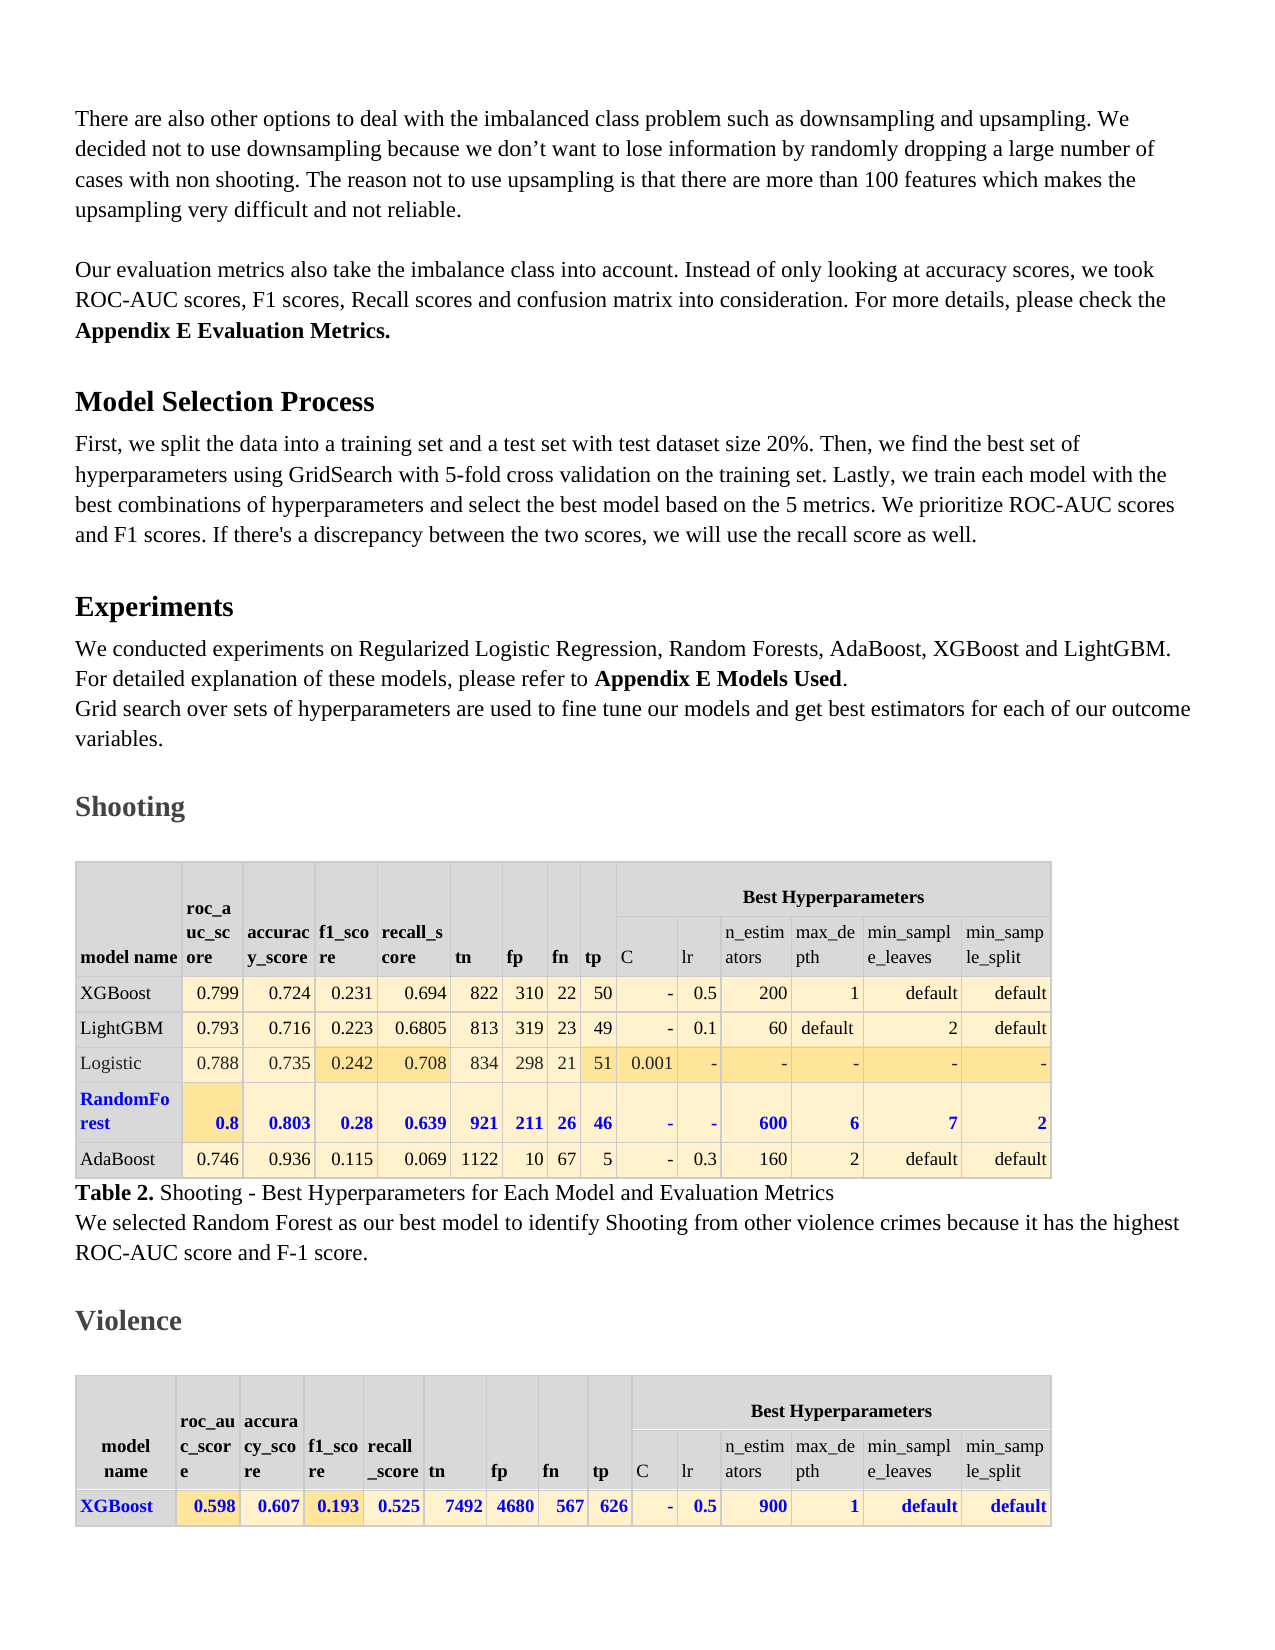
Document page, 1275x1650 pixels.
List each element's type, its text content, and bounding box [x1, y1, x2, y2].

table_cell 813 [451, 1013, 502, 1046]
table_cell default [962, 1013, 1050, 1046]
table_cell min_sample_leaves [864, 917, 961, 976]
table_cell 160 [722, 1143, 791, 1177]
table_cell 1 [792, 1491, 863, 1525]
table_cell 200 [722, 977, 791, 1011]
table_cell 1 [792, 977, 863, 1011]
table_cell 67 [548, 1143, 580, 1177]
table_cell Logistic [77, 1048, 181, 1082]
table_cell 51 [581, 1048, 616, 1082]
table_cell default [864, 977, 961, 1011]
table_cell 23 [548, 1013, 580, 1046]
table_header f1_score [316, 863, 377, 976]
table_cell 0.242 [316, 1048, 377, 1082]
table_cell default [864, 1491, 961, 1525]
table_cell 900 [722, 1491, 791, 1525]
table_cell 21 [548, 1048, 580, 1082]
text We conducted experiments on Regularized Logistic Regression, Random Forests, AdaBoost, XGBoost and LightGBM. For detailed explanation of these models, please refer to Appendix E Models Used. [75, 635, 1200, 691]
table_cell 0.5 [678, 977, 720, 1011]
table_cell 834 [451, 1048, 502, 1082]
table_cell default [962, 1143, 1050, 1177]
table_header Best Hyperparameters [617, 863, 1050, 916]
table_cell 0.788 [183, 1048, 242, 1082]
table_cell 49 [581, 1013, 616, 1046]
table_cell lr [678, 1431, 720, 1489]
table_cell 1122 [451, 1143, 502, 1177]
table_header roc_auc_score [177, 1376, 239, 1489]
table_cell 0.069 [378, 1143, 450, 1177]
table_cell 0.724 [244, 977, 314, 1011]
table_cell 0.716 [244, 1013, 314, 1046]
table_cell 0.936 [244, 1143, 314, 1177]
table_cell 0.6805 [378, 1013, 450, 1046]
table_cell 2 [962, 1083, 1050, 1142]
table_cell 0.799 [183, 977, 242, 1011]
table_cell default [962, 1491, 1050, 1525]
table_cell - [617, 977, 677, 1011]
table_cell 0.639 [378, 1083, 450, 1142]
table_cell 921 [451, 1083, 502, 1142]
table_header recall_score [364, 1376, 423, 1489]
table_header recall_score [378, 863, 450, 976]
text Grid search over sets of hyperparameters are used to fine tune our models and get best estimators for each of our outcome variables. [75, 695, 1200, 752]
table_header fp [487, 1376, 538, 1489]
table_header fp [503, 863, 547, 976]
table_cell - [617, 1083, 677, 1142]
table_cell n_estimators [722, 917, 791, 976]
table_cell 600 [722, 1083, 791, 1142]
table_cell 0.28 [316, 1083, 377, 1142]
table_cell min_sample_leaves [864, 1431, 961, 1489]
table_header model name [77, 1376, 175, 1489]
subtitle Experiments [75, 589, 1200, 622]
table_cell lr [678, 917, 720, 976]
table_cell 46 [581, 1083, 616, 1142]
table_header Best Hyperparameters [633, 1376, 1050, 1429]
table_header tn [451, 863, 502, 976]
table_cell 2 [792, 1143, 863, 1177]
table_cell - [617, 1143, 677, 1177]
text Our evaluation metrics also take the imbalance class into account. Instead of only looking at accuracy scores, we took ROC-AUC scores, F1 scores, Recall scores and confusion matrix into consideration. For more details, please check the Appendix E Evaluation Metrics. [75, 256, 1200, 343]
table_cell 567 [539, 1491, 587, 1525]
table_cell 10 [503, 1143, 547, 1177]
table_cell RandomForest [77, 1083, 181, 1142]
table_cell 0.5 [678, 1491, 720, 1525]
table_header roc_auc_score [183, 863, 242, 976]
table_header f1_score [305, 1376, 363, 1489]
table_header fn [539, 1376, 587, 1489]
text We selected Random Forest as our best model to identify Shooting from other violence crimes because it has the highest ROC-AUC score and F-1 score. [75, 1209, 1200, 1266]
table_cell - [617, 1013, 677, 1046]
table_cell 0.1 [678, 1013, 720, 1046]
table_cell 0.193 [305, 1491, 363, 1525]
table_cell 26 [548, 1083, 580, 1142]
table_cell LightGBM [77, 1013, 181, 1046]
text Table 2. Shooting - Best Hyperparameters for Each Model and Evaluation Metrics [75, 1179, 1200, 1205]
table_cell max_depth [792, 917, 863, 976]
table_cell 2 [864, 1013, 961, 1046]
table_cell XGBoost [77, 977, 181, 1011]
table_cell - [864, 1048, 961, 1082]
table_cell AdaBoost [77, 1143, 181, 1177]
table_cell 0.694 [378, 977, 450, 1011]
table_cell n_estimators [722, 1431, 791, 1489]
table_cell 626 [589, 1491, 631, 1525]
table_cell - [792, 1048, 863, 1082]
table_cell - [678, 1083, 720, 1142]
table_cell default [792, 1013, 863, 1046]
table_cell XGBoost [77, 1491, 175, 1525]
table_cell 0.708 [378, 1048, 450, 1082]
table_cell 0.803 [244, 1083, 314, 1142]
table_cell 0.746 [183, 1143, 242, 1177]
table_cell 0.735 [244, 1048, 314, 1082]
table_cell max_depth [792, 1431, 863, 1489]
table_cell 6 [792, 1083, 863, 1142]
table_header accuracy_score [244, 863, 314, 976]
table_cell 0.793 [183, 1013, 242, 1046]
table_header tp [581, 863, 616, 976]
table_cell default [864, 1143, 961, 1177]
table_cell 0.3 [678, 1143, 720, 1177]
subtitle Model Selection Process [75, 384, 1200, 418]
table_cell 22 [548, 977, 580, 1011]
text There are also other options to deal with the imbalanced class problem such as downsampling and upsampling. We decided not to use downsampling because we don’t want to lose information by randomly dropping a large number of cases with non shooting. The reason not to use upsampling is that there are more than 100 features which makes the upsampling very difficult and not reliable. [75, 105, 1200, 222]
text First, we split the data into a training set and a test set with test dataset size 20%. Then, we find the best set of hyperparameters using GridSearch with 5-fold cross validation on the training set. Lastly, we train each model with the best combinations of hyperparameters and select the best model based on the 5 metrics. We prioritize ROC-AUC scores and F1 scores. If there's a discrepancy between the two scores, we will use the recall score as well. [75, 430, 1200, 547]
table_cell 0.8 [183, 1083, 242, 1142]
table_cell 50 [581, 977, 616, 1011]
table_header tn [425, 1376, 486, 1489]
table_cell min_sample_split [962, 1431, 1050, 1489]
table_cell 0.001 [617, 1048, 677, 1082]
table_cell 0.607 [241, 1491, 303, 1525]
table_cell 5 [581, 1143, 616, 1177]
subtitle Violence [75, 1303, 1200, 1336]
subtitle Shooting [75, 789, 1200, 822]
table_header accuracy_score [241, 1376, 303, 1489]
table_cell 319 [503, 1013, 547, 1046]
table_cell C [633, 1431, 677, 1489]
table_cell 4680 [487, 1491, 538, 1525]
table_cell 298 [503, 1048, 547, 1082]
table_cell 0.223 [316, 1013, 377, 1046]
table_cell 0.598 [177, 1491, 239, 1525]
table_cell - [633, 1491, 677, 1525]
table_cell 822 [451, 977, 502, 1011]
table_cell 7492 [425, 1491, 486, 1525]
table_cell 60 [722, 1013, 791, 1046]
table_header tp [589, 1376, 631, 1489]
table_cell min_sample_split [962, 917, 1050, 976]
table_cell 0.231 [316, 977, 377, 1011]
table_cell - [678, 1048, 720, 1082]
table_cell 211 [503, 1083, 547, 1142]
table_cell 0.525 [364, 1491, 423, 1525]
table_cell - [722, 1048, 791, 1082]
table_cell - [962, 1048, 1050, 1082]
table_cell 310 [503, 977, 547, 1011]
table_cell 0.115 [316, 1143, 377, 1177]
table_header model name [77, 863, 181, 976]
table_cell default [962, 977, 1050, 1011]
table_cell 7 [864, 1083, 961, 1142]
table_cell C [617, 917, 677, 976]
table_header fn [548, 863, 580, 976]
